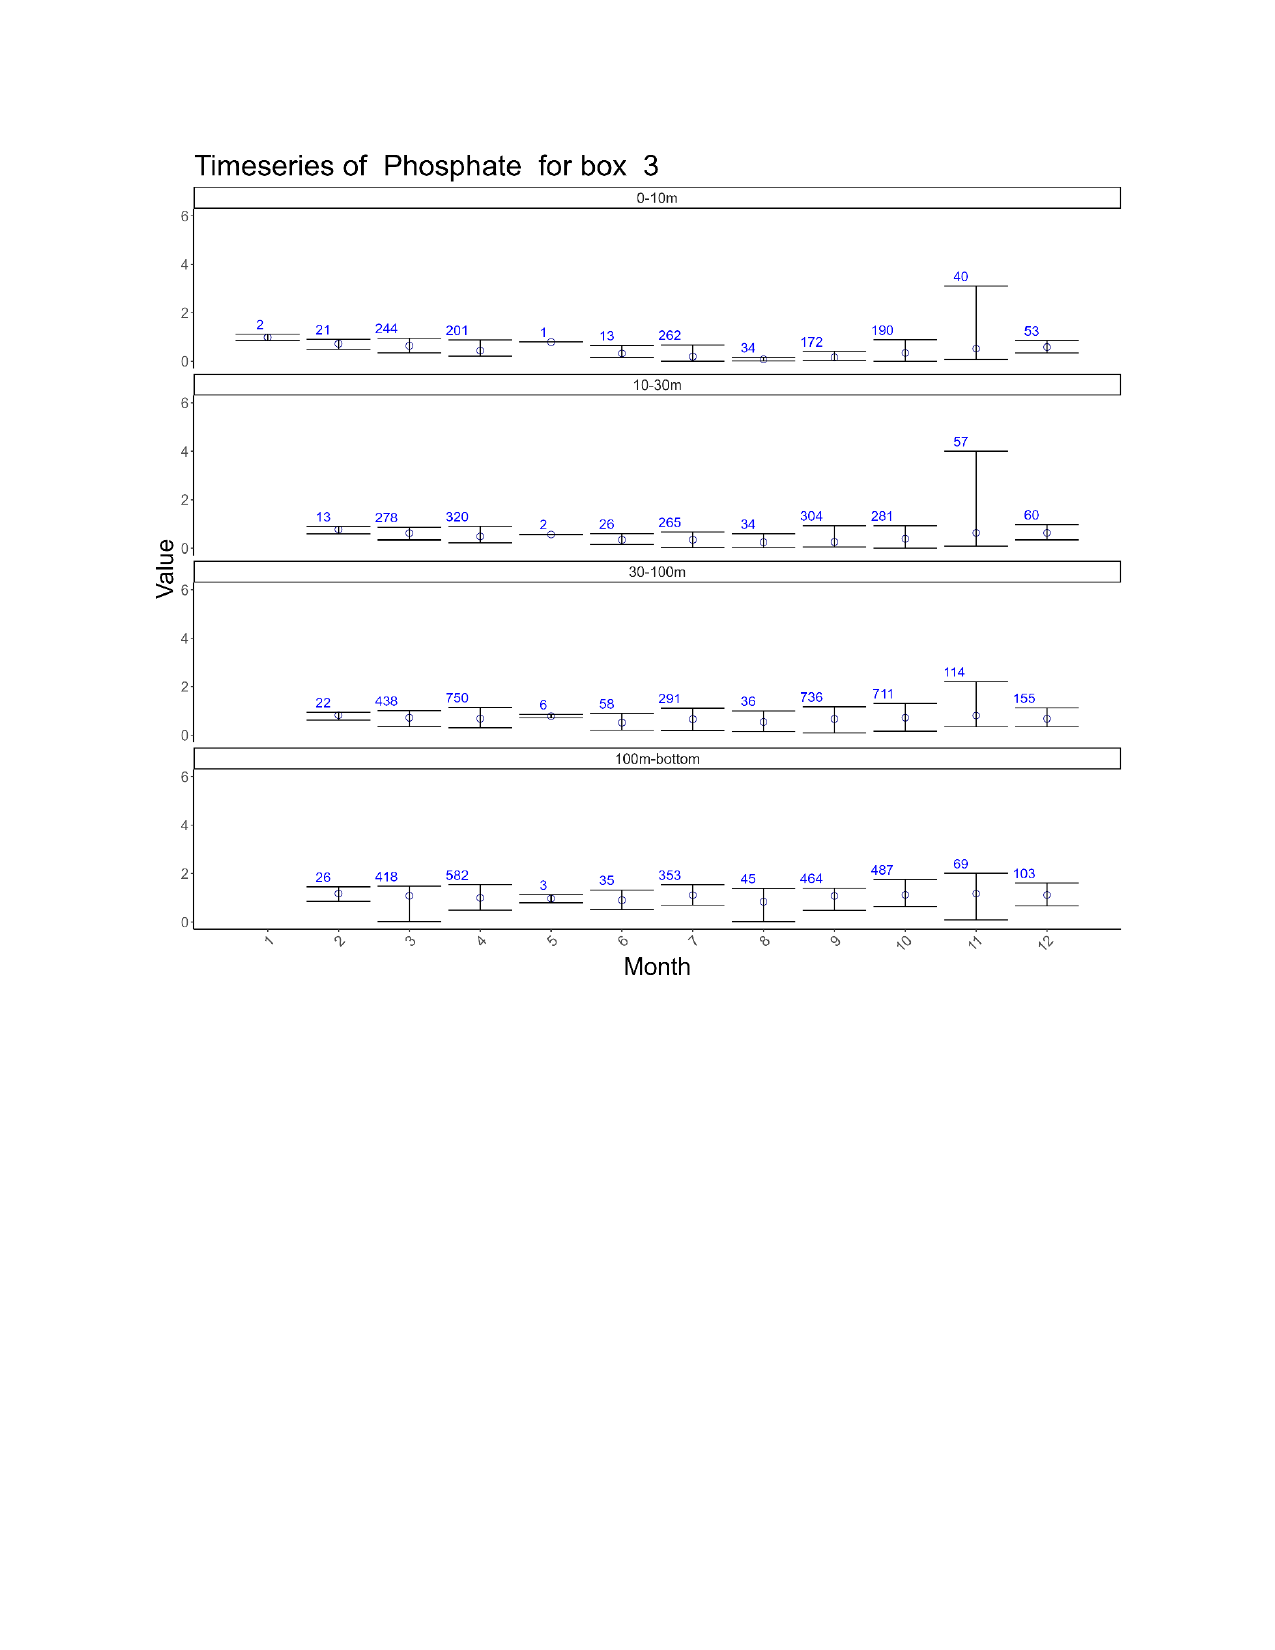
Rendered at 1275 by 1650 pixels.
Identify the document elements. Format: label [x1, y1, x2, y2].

picture [150, 150, 1125, 985]
